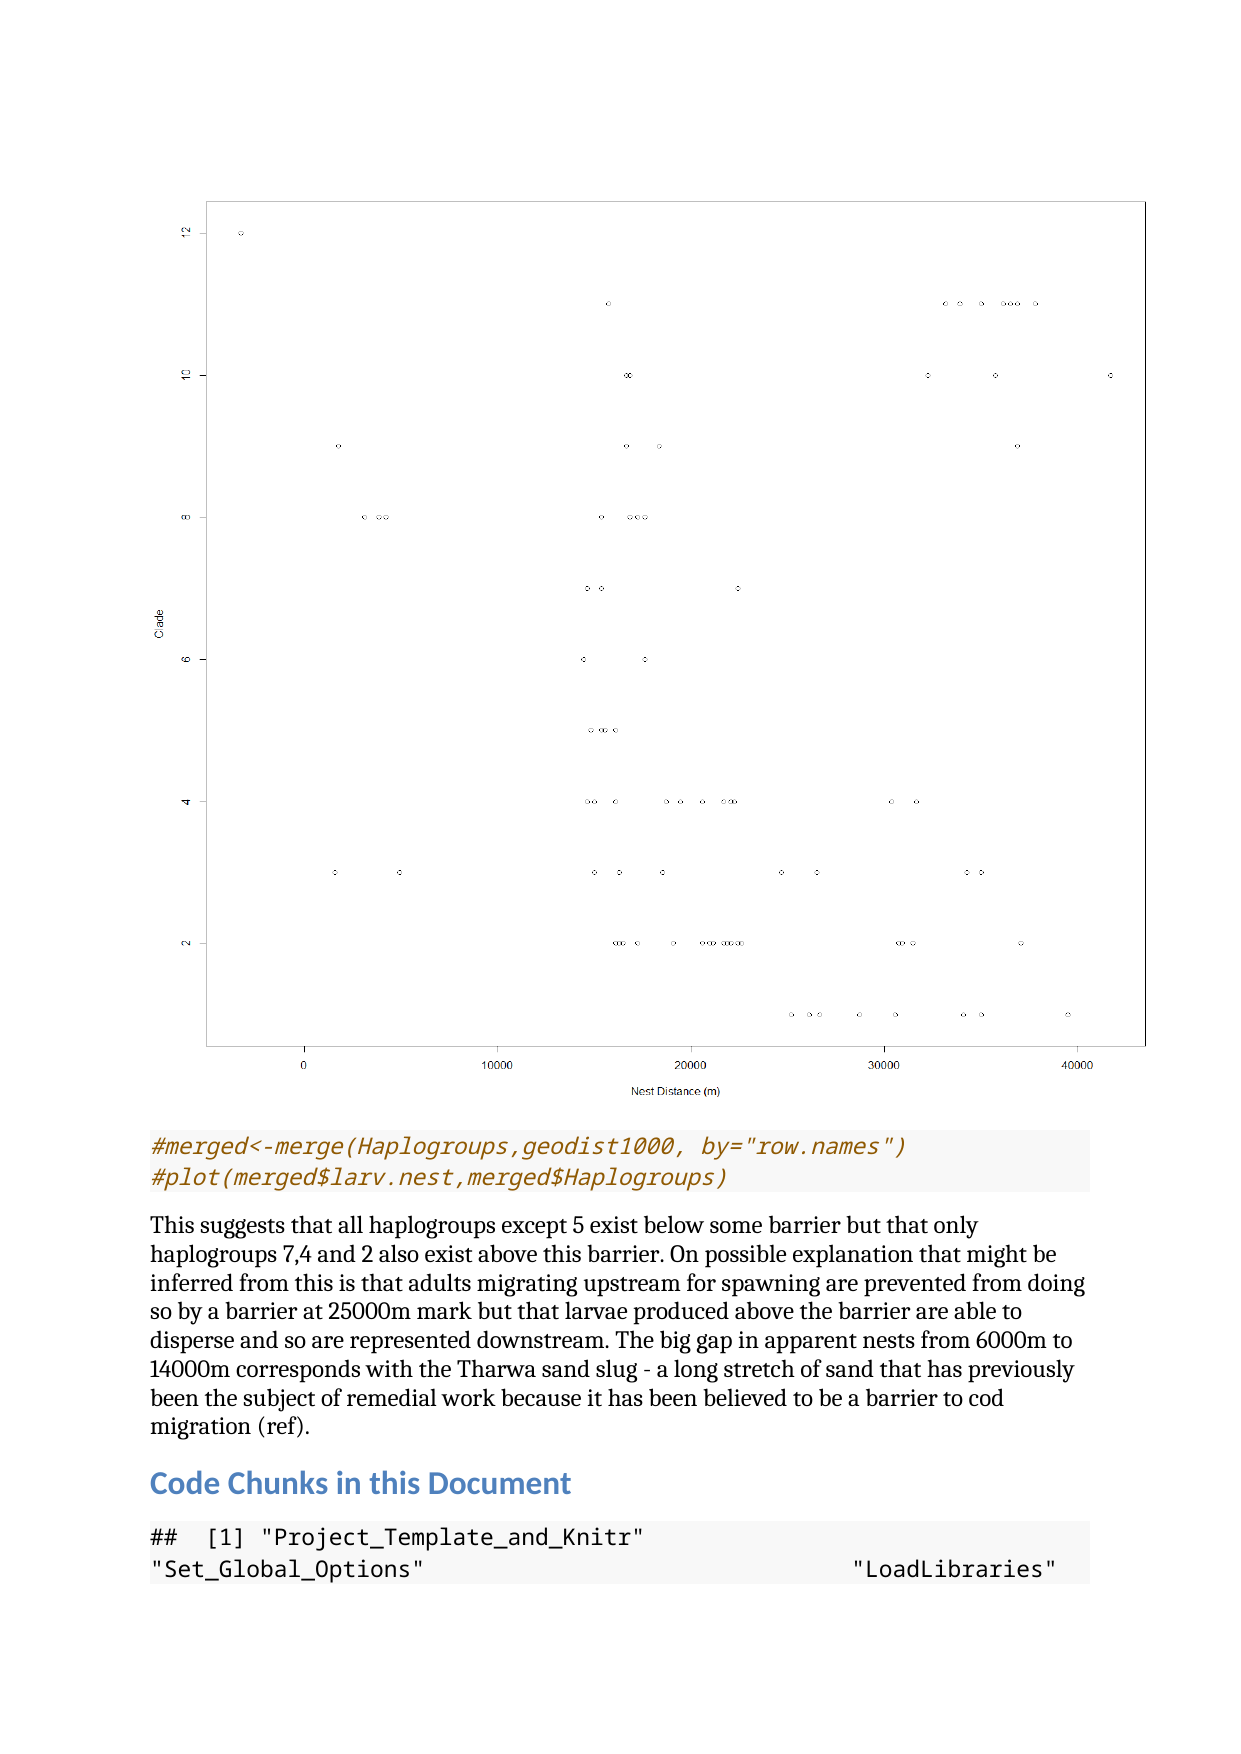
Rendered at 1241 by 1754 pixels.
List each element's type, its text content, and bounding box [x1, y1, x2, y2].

text This suggests that all haplogroups except 5 exist below some barrier but that only haplogroups 7,4 and 2 also exist above this barrier. On possible explanation that might be inferred from this is that adults migrating upstream for spawning are prevented from doing so by a barrier at 25000m mark but that larvae produced above the barrier are able to disperse and so are represented downstream. The big gap in apparent nests from 6000m to 14000m corresponds with the Tharwa sand slug - a long stretch of sand that has previously been the subject of remedial work because it has been believed to be a barrier to cod migration (ref). [150, 1211, 1090, 1441]
subtitle Code Chunks in this Document [150, 1462, 1090, 1503]
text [150, 1521, 1090, 1584]
text #merged<-merge(Haplogroups,geodist1000, by="row.names") #plot(merged$larv.nest,merged$Haplogroups) [727, 1130, 1090, 1192]
picture [150, 150, 1174, 1111]
